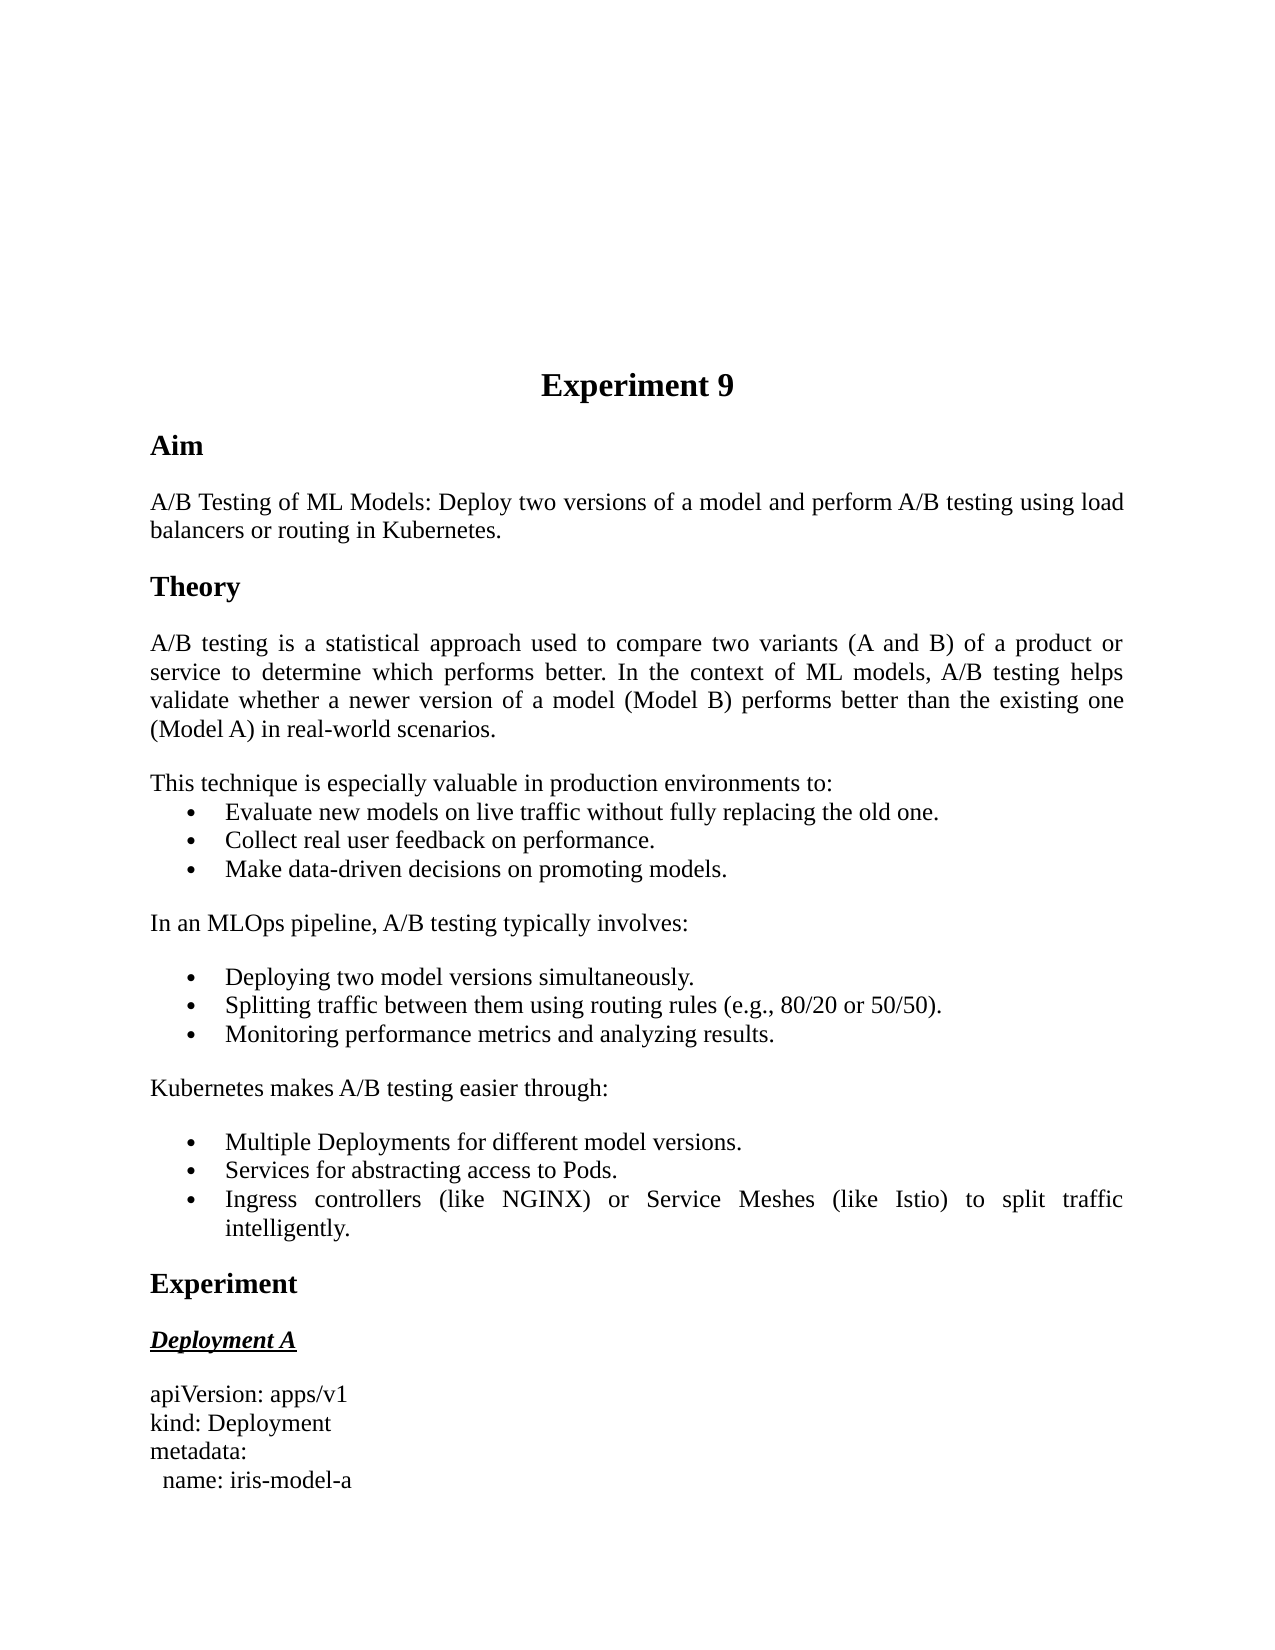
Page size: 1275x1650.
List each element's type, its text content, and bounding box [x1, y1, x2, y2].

list Deploying two model versions simultaneously. [187, 962, 1125, 990]
text A/B testing is a statistical approach used to compare two variants (A and B) of a product or service to determine which performs better. In the context of ML models, A/B testing helps validate whether a newer version of a model (Model B) performs better than the existing one (Model A) in real-world scenarios. [150, 628, 1125, 743]
text Kubernetes makes A/B testing easier through: [150, 1073, 1125, 1102]
list Make data-driven decisions on promoting models. [187, 854, 1125, 883]
text kind: Deployment [150, 1408, 1125, 1436]
list Evaluate new models on live traffic without fully replacing the old one. [187, 797, 1125, 825]
list Ingress controllers (like NGINX) or Service Meshes (like Istio) to split traffic intelligently. [187, 1184, 1125, 1242]
list Multiple Deployments for different model versions. [187, 1127, 1125, 1155]
text Experiment 9 [150, 365, 1125, 403]
text This technique is especially valuable in production environments to: [150, 768, 1125, 797]
text A/B Testing of ML Models: Deploy two versions of a model and perform A/B testing using load balancers or routing in Kubernetes. [150, 487, 1125, 544]
list Monitoring performance metrics and analyzing results. [187, 1019, 1125, 1048]
list Splitting traffic between them using routing rules (e.g., 80/20 or 50/50). [187, 990, 1125, 1019]
list Services for abstracting access to Pods. [187, 1155, 1125, 1184]
text metadata: [150, 1436, 1125, 1465]
text name: iris-model-a [150, 1465, 1125, 1494]
text Experiment [150, 1267, 1125, 1300]
text Theory [150, 569, 1125, 603]
text Deployment A [150, 1325, 1125, 1354]
text apiVersion: apps/v1 [150, 1379, 1125, 1408]
text In an MLOps pipeline, A/B testing typically involves: [150, 908, 1125, 937]
text Aim [150, 428, 1125, 462]
list Collect real user feedback on performance. [187, 825, 1125, 854]
